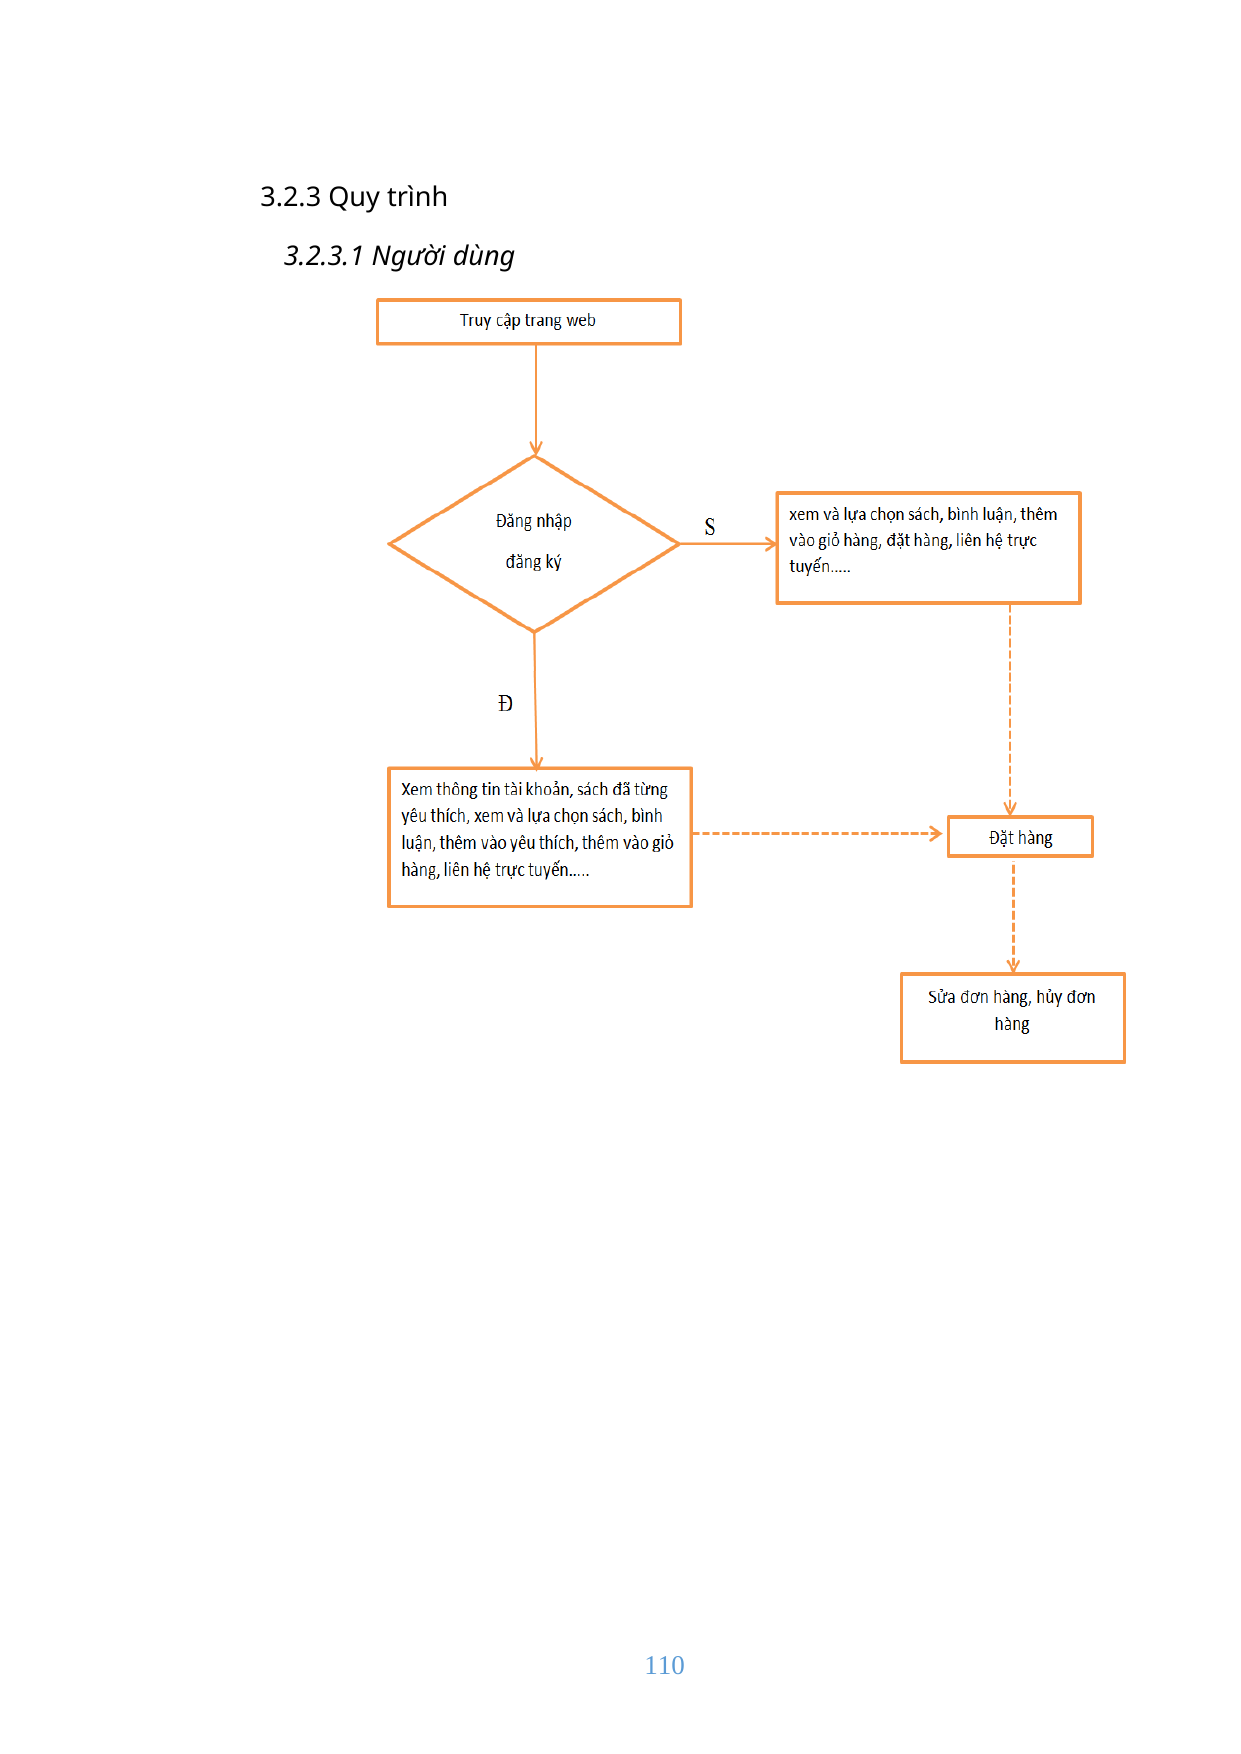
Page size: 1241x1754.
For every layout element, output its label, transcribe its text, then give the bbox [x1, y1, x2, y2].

subtitle Người dùng [284, 236, 1122, 273]
subtitle Quy trình [260, 177, 1122, 214]
picture [291, 291, 1159, 1069]
